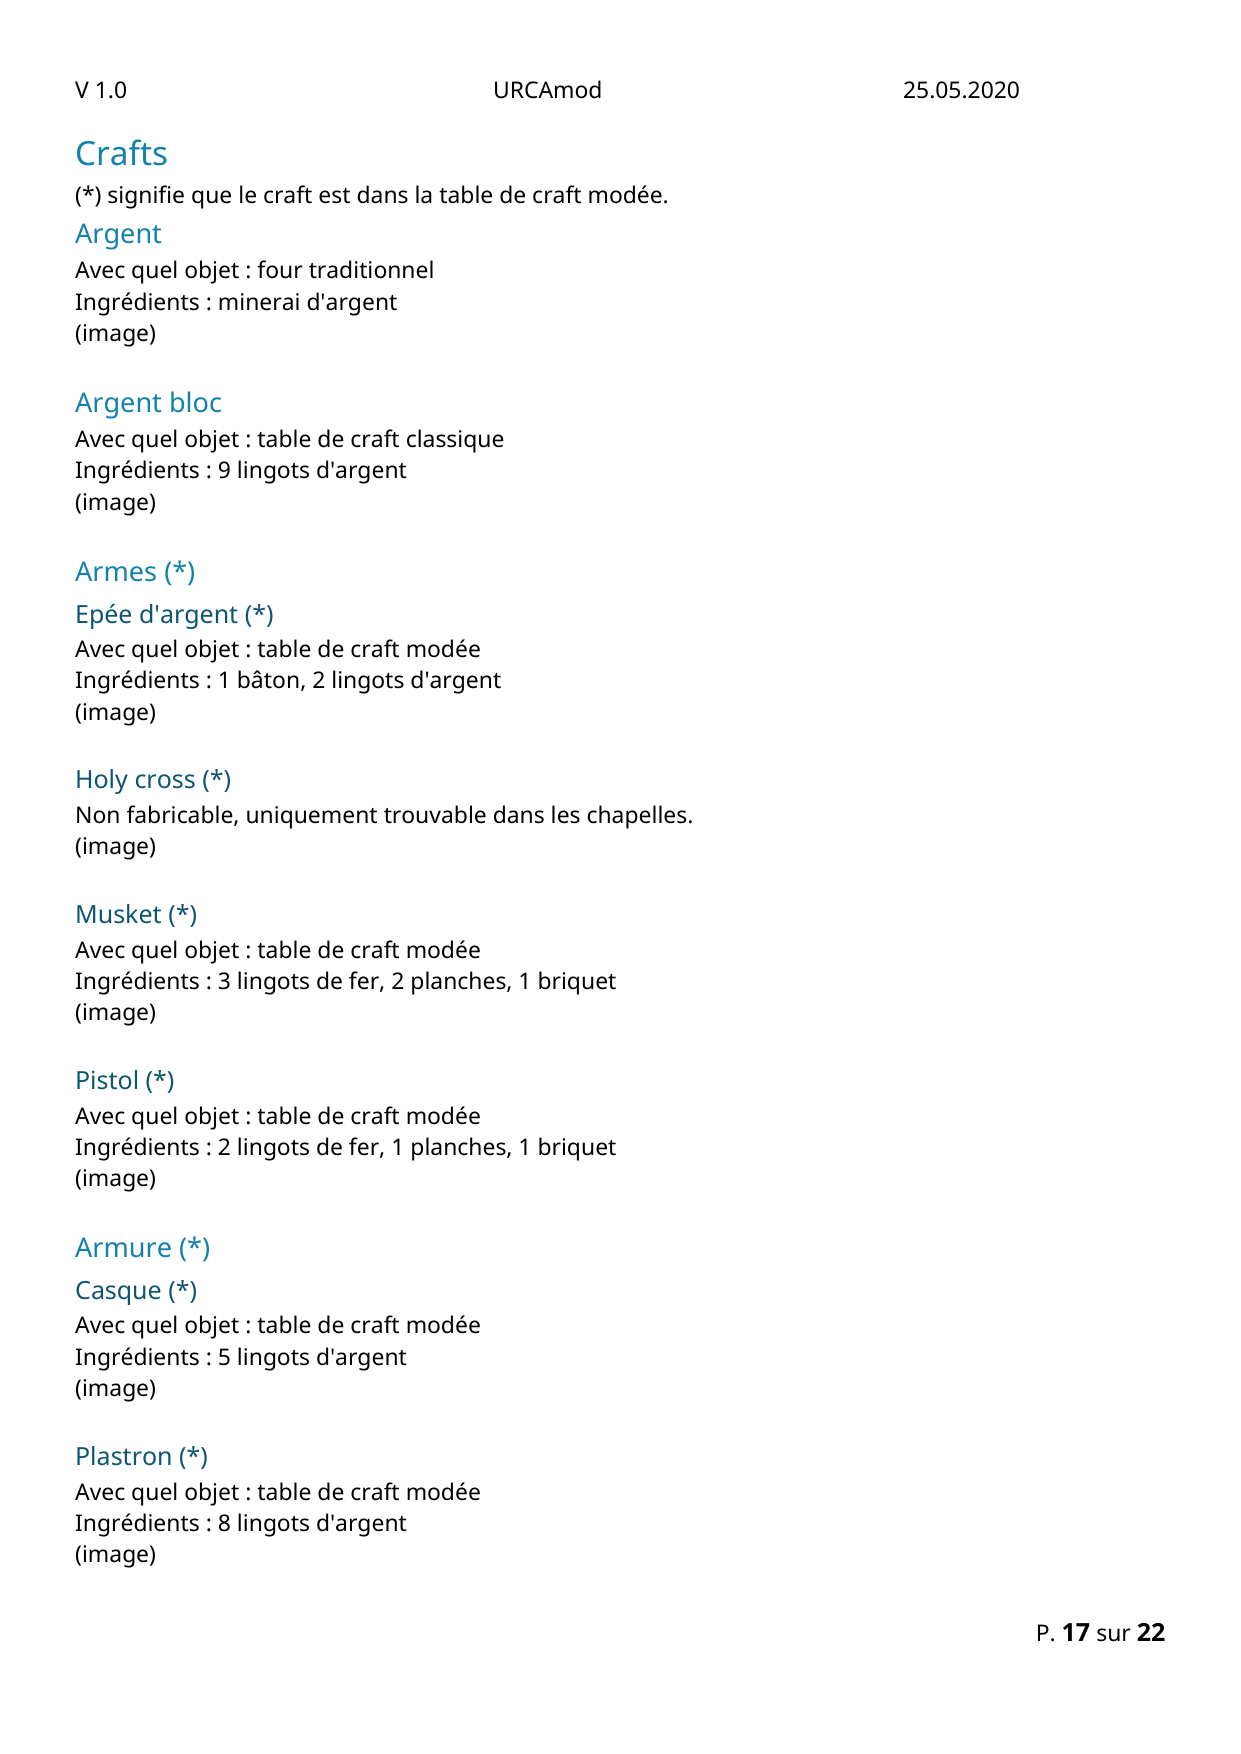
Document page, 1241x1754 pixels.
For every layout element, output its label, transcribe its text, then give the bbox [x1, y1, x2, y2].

subtitle Casque (*) [75, 1273, 1165, 1307]
text (image) [75, 996, 1165, 1027]
text Avec quel objet : table de craft modée [75, 633, 1165, 664]
text Ingrédients : 8 lingots d'argent [75, 1507, 1165, 1538]
text (image) [75, 1372, 1165, 1403]
subtitle Pistol (*) [75, 1063, 1165, 1097]
subtitle Argent [75, 214, 1165, 251]
text Avec quel objet : table de craft modée [75, 1309, 1165, 1341]
subtitle Armure (*) [75, 1229, 1165, 1266]
subtitle Armes (*) [75, 552, 1165, 589]
text Non fabricable, uniquement trouvable dans les chapelles. [75, 799, 1165, 830]
text Avec quel objet : table de craft modée [75, 1099, 1165, 1131]
text Ingrédients : 9 lingots d'argent [75, 454, 1165, 486]
subtitle Plastron (*) [75, 1439, 1165, 1473]
text Avec quel objet : table de craft classique [75, 423, 1165, 454]
text Ingrédients : 1 bâton, 2 lingots d'argent [75, 664, 1165, 696]
text (image) [75, 696, 1165, 727]
text Avec quel objet : table de craft modée [75, 1475, 1165, 1507]
text Avec quel objet : four traditionnel [75, 254, 1165, 285]
text (image) [75, 1538, 1165, 1569]
subtitle Argent bloc [75, 383, 1165, 420]
subtitle Musket (*) [75, 897, 1165, 931]
text (image) [75, 830, 1165, 861]
text (*) signifie que le craft est dans la table de craft modée. [75, 179, 1165, 210]
subtitle Holy cross (*) [75, 762, 1165, 796]
text (image) [75, 486, 1165, 517]
text (image) [75, 1162, 1165, 1193]
subtitle Crafts [75, 130, 1165, 175]
text Avec quel objet : table de craft modée [75, 934, 1165, 965]
text Ingrédients : 3 lingots de fer, 2 planches, 1 briquet [75, 965, 1165, 996]
text (image) [75, 317, 1165, 348]
subtitle Epée d'argent (*) [75, 596, 1165, 630]
text Ingrédients : minerai d'argent [75, 285, 1165, 317]
text Ingrédients : 5 lingots d'argent [75, 1341, 1165, 1372]
text Ingrédients : 2 lingots de fer, 1 planches, 1 briquet [75, 1131, 1165, 1162]
